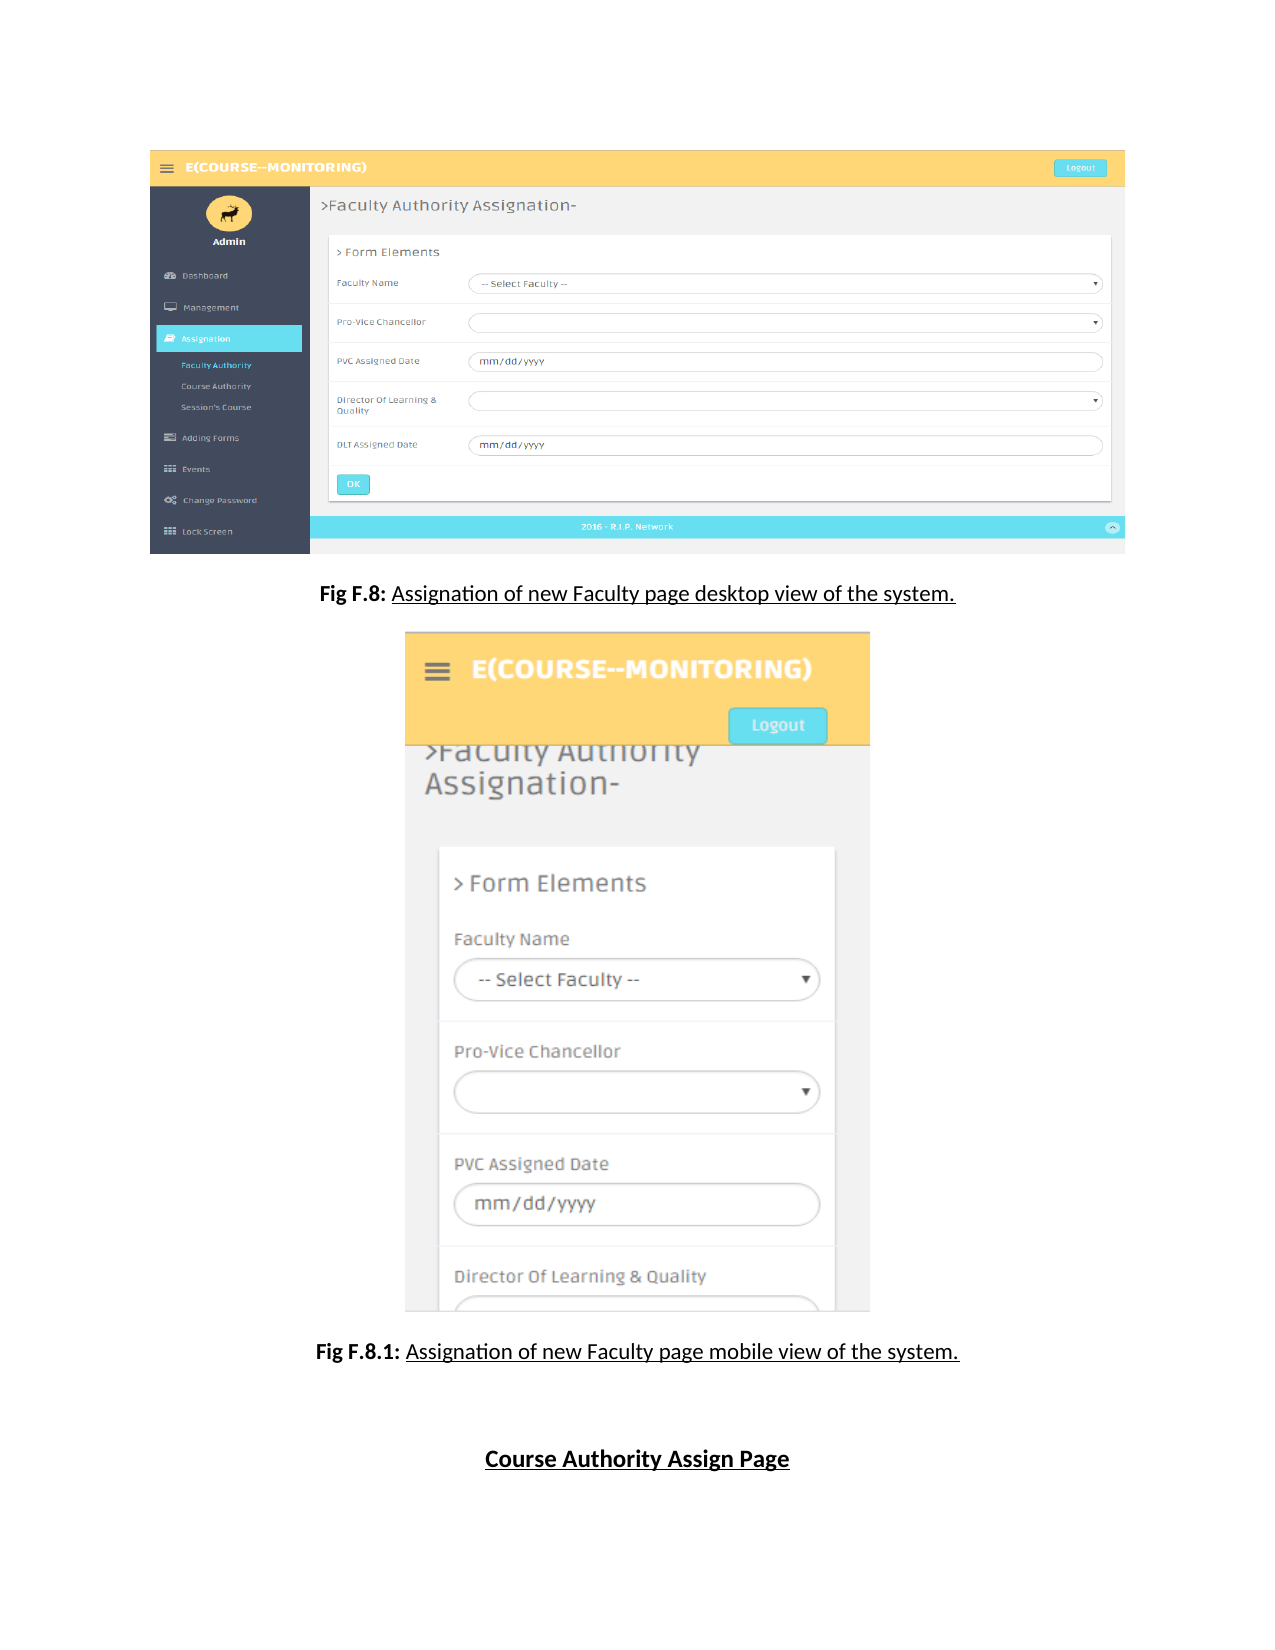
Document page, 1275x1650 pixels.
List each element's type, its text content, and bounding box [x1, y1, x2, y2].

picture [150, 150, 1125, 554]
picture [405, 631, 871, 1312]
text Fig F.8: Assignation of new Faculty page desktop view of the system. [150, 579, 1125, 607]
text Fig F.8.1: Assignation of new Faculty page mobile view of the system. [150, 1337, 1125, 1365]
text Course Authority Assign Page [150, 1443, 1125, 1473]
